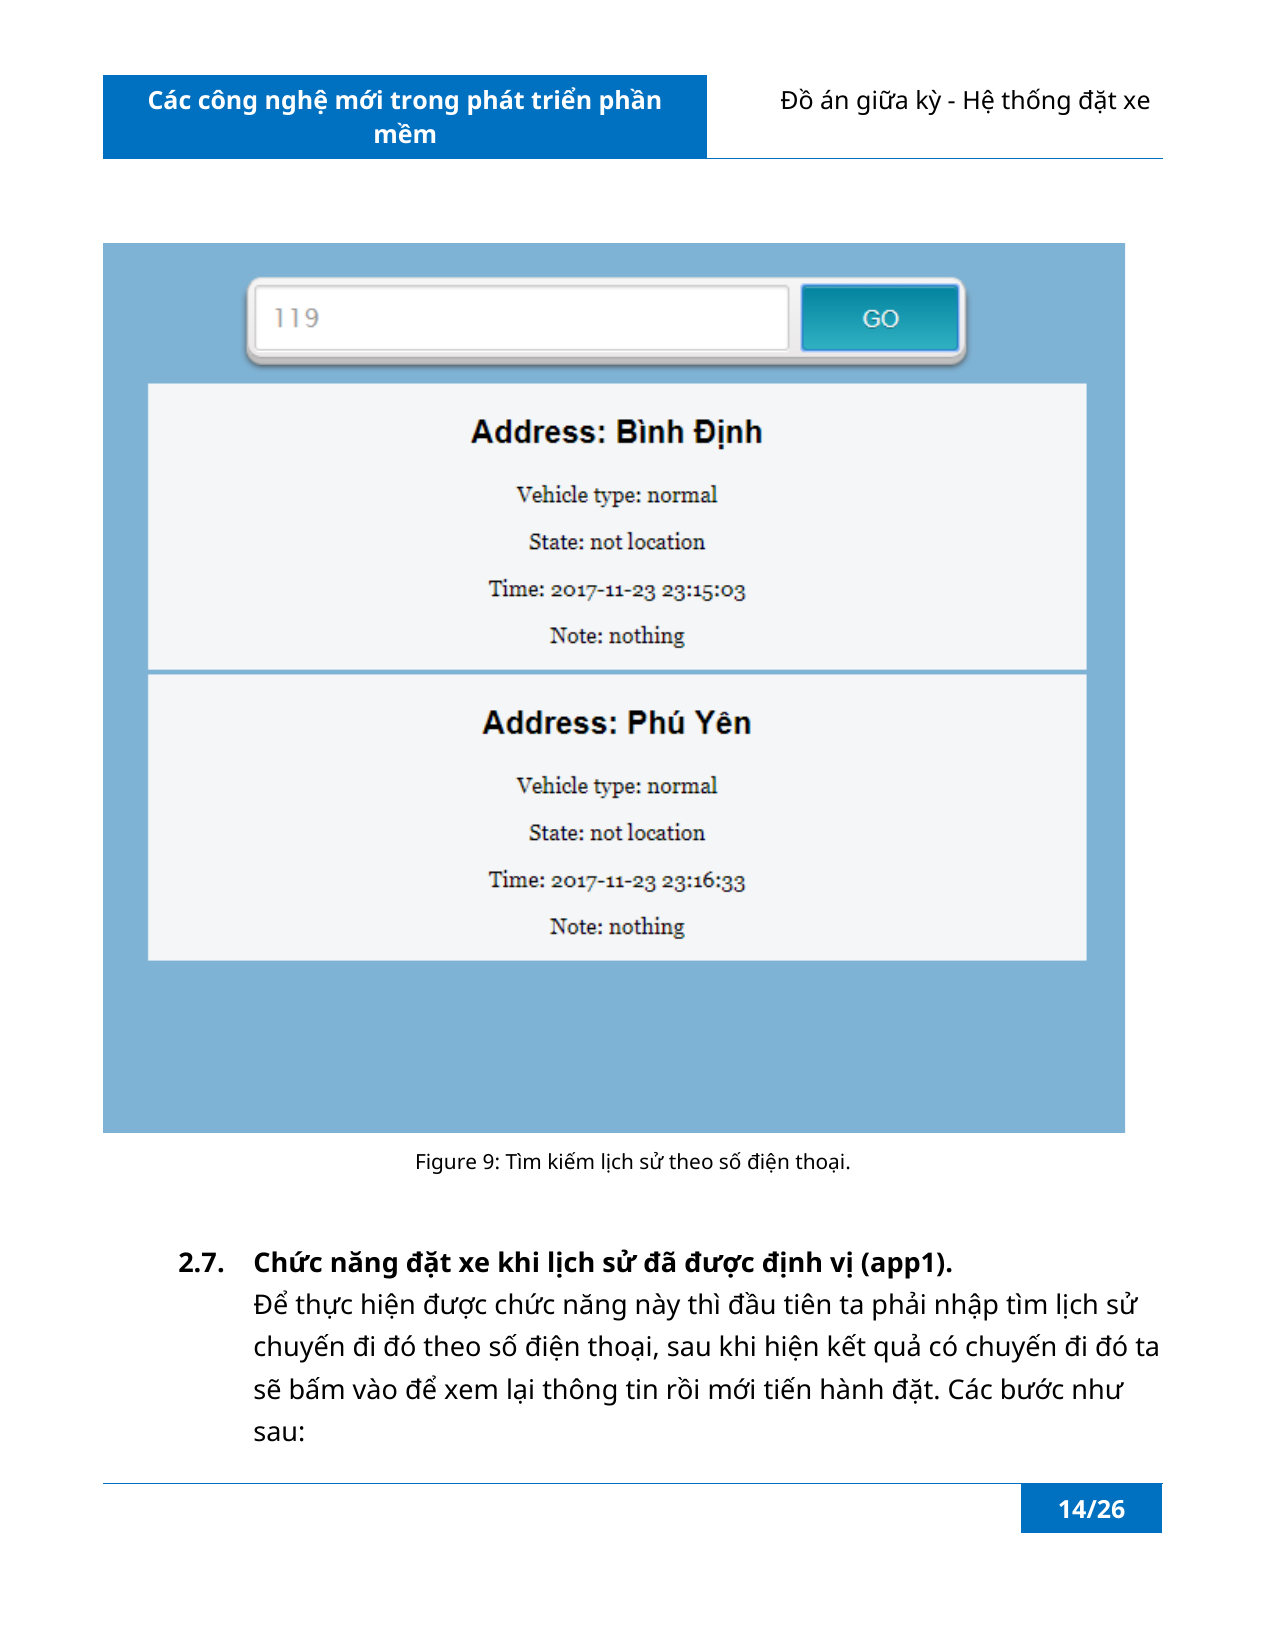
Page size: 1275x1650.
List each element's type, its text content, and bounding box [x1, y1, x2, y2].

picture [103, 243, 1125, 1133]
list Để thực hiện được chức năng này thì đầu tiên ta phải nhập tìm lịch sử chuyến đi đó theo số điện thoại, sau khi hiện kết quả có chuyến đi đó ta sẽ bấm vào để xem lại thông tin rồi mới tiến hành đặt. Các bước như sau: [253, 1285, 1162, 1449]
list Chức năng đặt xe khi lịch sử đã được định vị (app1). [178, 1243, 1162, 1280]
